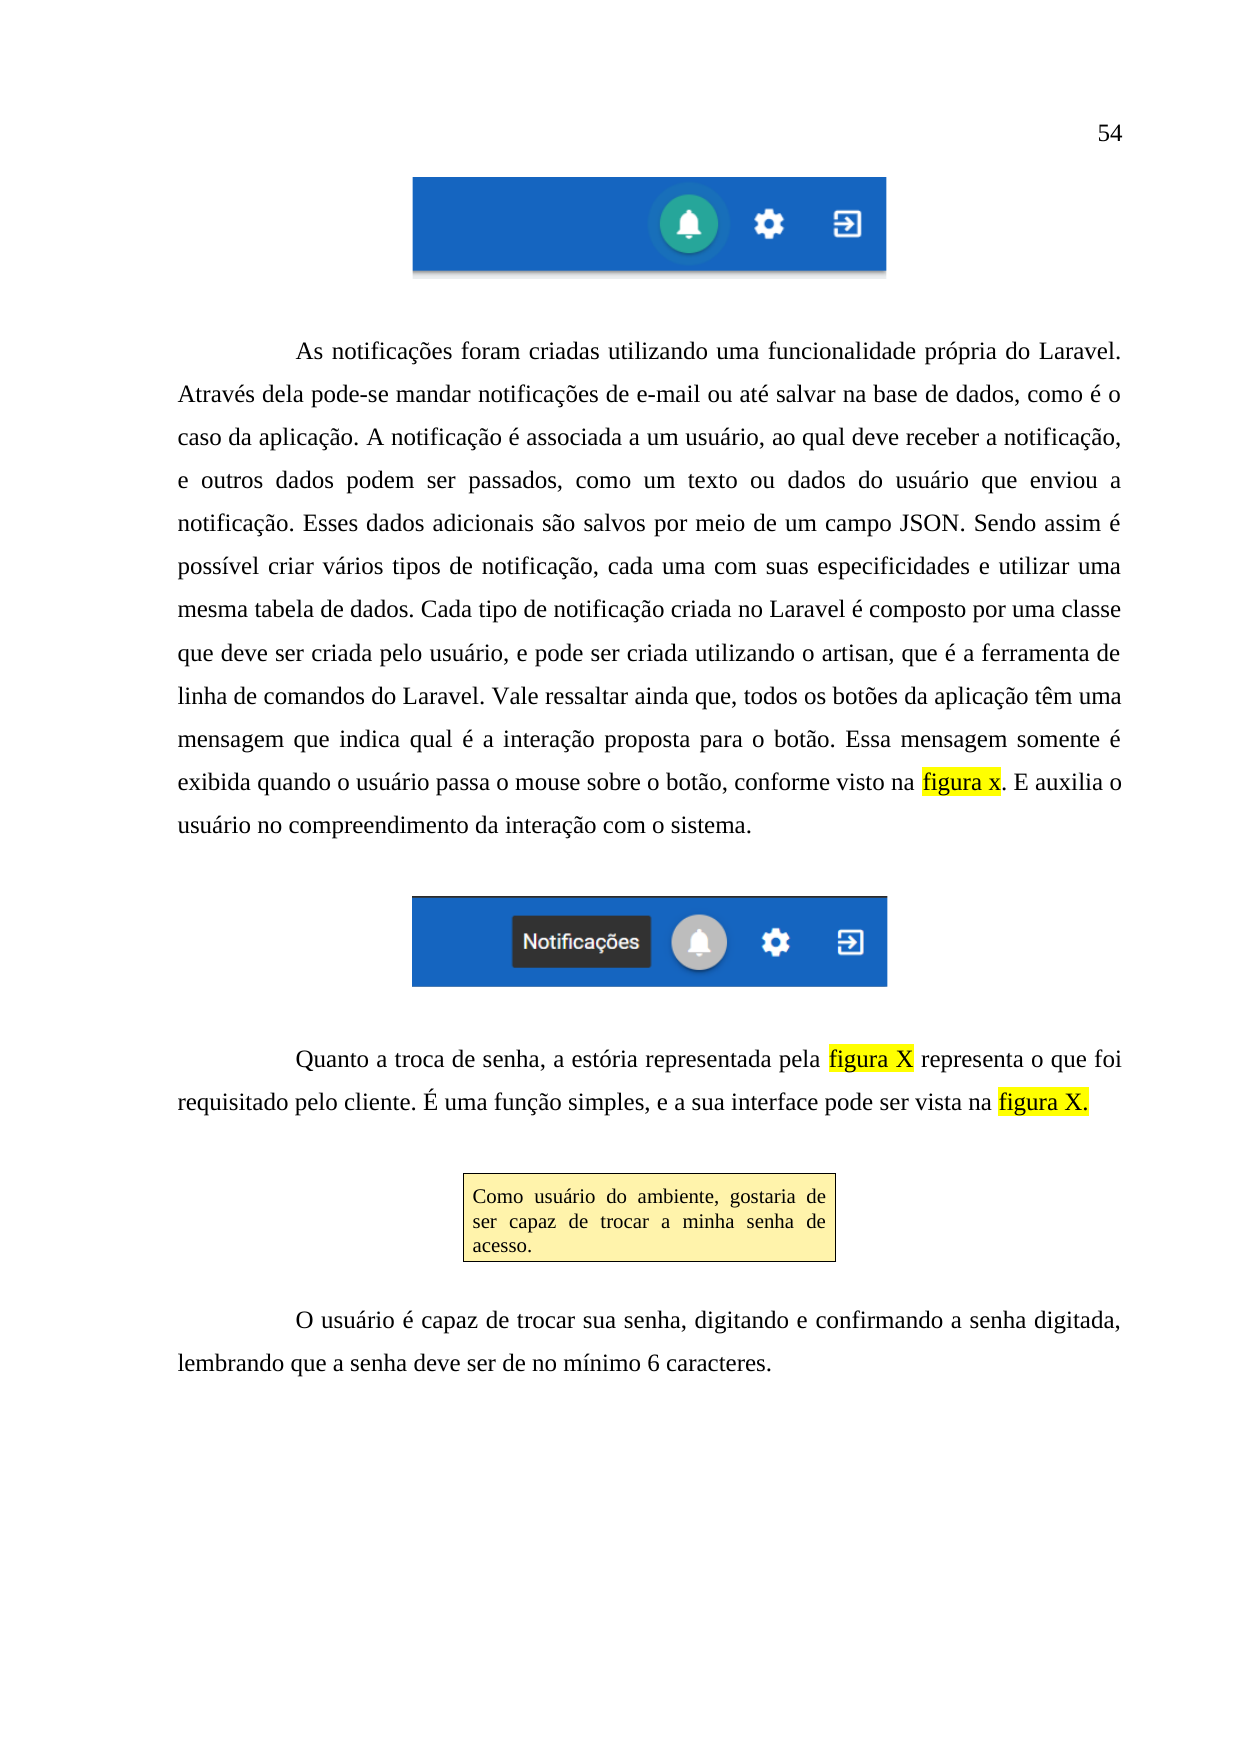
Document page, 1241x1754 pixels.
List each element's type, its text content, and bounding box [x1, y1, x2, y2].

picture [412, 177, 887, 279]
text O usuário é capaz de trocar sua senha, digitando e confirmando a senha digitada, lembrando que a senha deve ser de no mínimo 6 caracteres. [177, 1305, 1122, 1377]
text Como usuário do ambiente, gostaria de ser capaz de trocar a minha senha de acesso. [464, 1174, 835, 1261]
text Quanto a troca de senha, a estória representada pela figura X representa o que foi requisitado pelo cliente. É uma função simples, e a sua interface pode ser vista na figura X. [177, 1044, 1122, 1116]
picture [412, 896, 888, 987]
text As notificações foram criadas utilizando uma funcionalidade própria do Laravel. Através dela pode-se mandar notificações de e-mail ou até salvar na base de dados, como é o caso da aplicação. A notificação é associada a um usuário, ao qual deve receber a notificação, e outros dados podem ser passados, como um texto ou dados do usuário que enviou a notificação. Esses dados adicionais são salvos por meio de um campo JSON. Sendo assim é possível criar vários tipos de notificação, cada uma com suas especificidades e utilizar uma mesma tabela de dados. Cada tipo de notificação criada no Laravel é composto por uma classe que deve ser criada pelo usuário, e pode ser criada utilizando o artisan, que é a ferramenta de linha de comandos do Laravel. Vale ressaltar ainda que, todos os botões da aplicação têm uma mensagem que indica qual é a interação proposta para o botão. Essa mensagem somente é exibida quando o usuário passa o mouse sobre o botão, conforme visto na figura x. E auxilia o usuário no compreendimento da interação com o sistema. [177, 336, 1122, 839]
